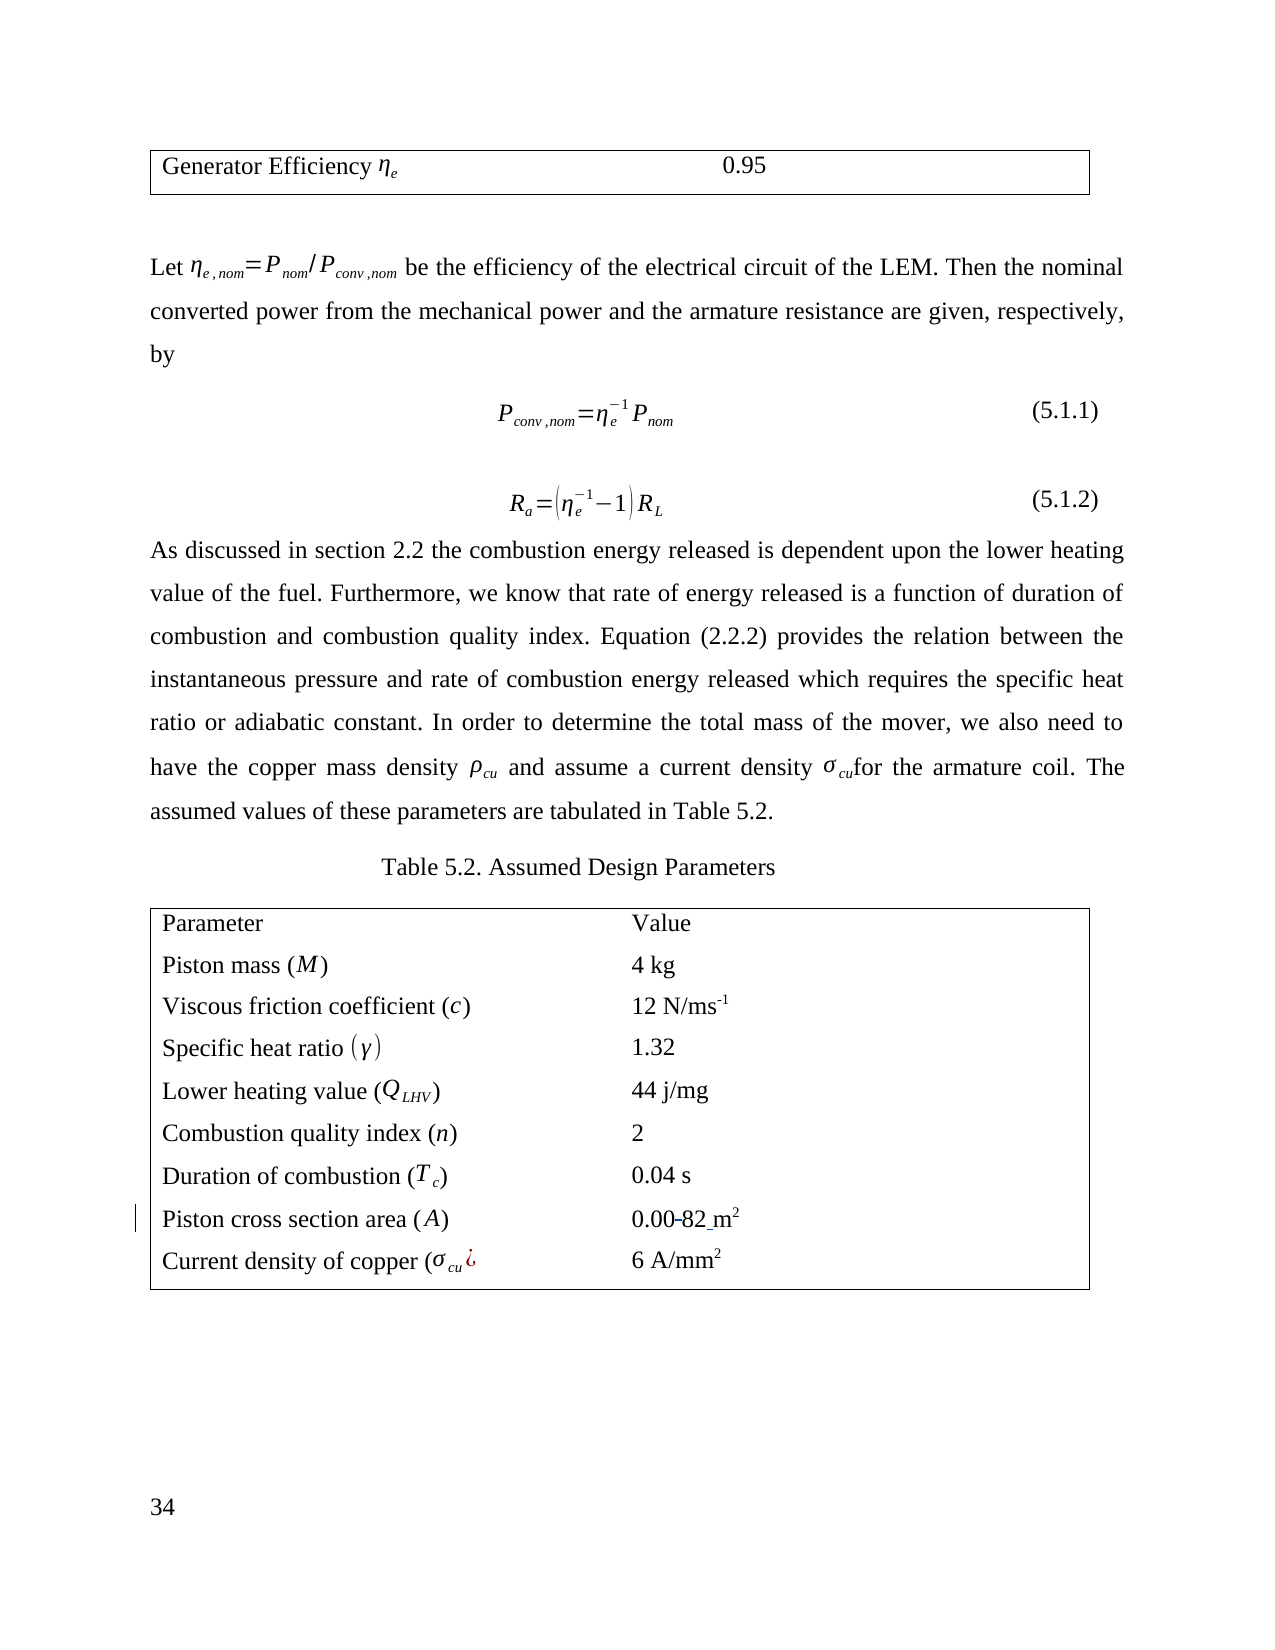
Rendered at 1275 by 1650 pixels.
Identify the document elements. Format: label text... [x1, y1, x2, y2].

table_header [150, 395, 1021, 484]
table_cell Piston cross section area () [151, 1204, 620, 1245]
table_cell Combustion quality index () [151, 1119, 620, 1160]
table_cell Current density of copper ( [151, 1245, 620, 1289]
table_cell 44 j/mg [620, 1075, 1089, 1118]
table_cell (5.1.2) [1021, 484, 1124, 535]
table_cell 0.0082m2 [620, 1204, 1089, 1245]
table_cell [150, 484, 1021, 535]
table_cell Piston mass () [151, 950, 620, 991]
table_cell 0.04 s [620, 1160, 1089, 1204]
table_cell 2 [620, 1119, 1089, 1160]
table_cell Lower heating value () [151, 1075, 620, 1118]
table_header (5.1.1) [1021, 395, 1124, 484]
table_cell Specific heat ratio [151, 1032, 620, 1075]
table_cell Duration of combustion () [151, 1160, 620, 1204]
text Table 5.2. Assumed Design Parameters [150, 852, 1125, 881]
table_cell 0.3 Ω 0.95 [711, 151, 1089, 194]
table_cell 4 kg [620, 950, 1089, 991]
table_cell 1.32 [620, 1032, 1089, 1075]
text Let be the efficiency of the electrical circuit of the LEM. Then the nominal converted power from the mechanical power and the armature resistance are given, respectively, by [150, 251, 1125, 368]
table_cell 6 A/mm2 [620, 1245, 1089, 1289]
table_cell 12 N/ms-1 [620, 991, 1089, 1032]
text As discussed in section 2.2 the combustion energy released is dependent upon the lower heating value of the fuel. Furthermore, we know that rate of energy released is a function of duration of combustion and combustion quality index. Equation (2.2.2) provides the relation between the instantaneous pressure and rate of combustion energy released which requires the specific heat ratio or adiabatic constant. In order to determine the total mass of the mover, we also need to have the copper mass density and assume a current density for the armature coil. The assumed values of these parameters are tabulated in Table 5.2. [150, 535, 1125, 825]
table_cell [151, 151, 711, 194]
table_header Parameter [151, 909, 620, 950]
table_cell Viscous friction coefficient () [151, 991, 620, 1032]
table_header Value [620, 909, 1089, 950]
